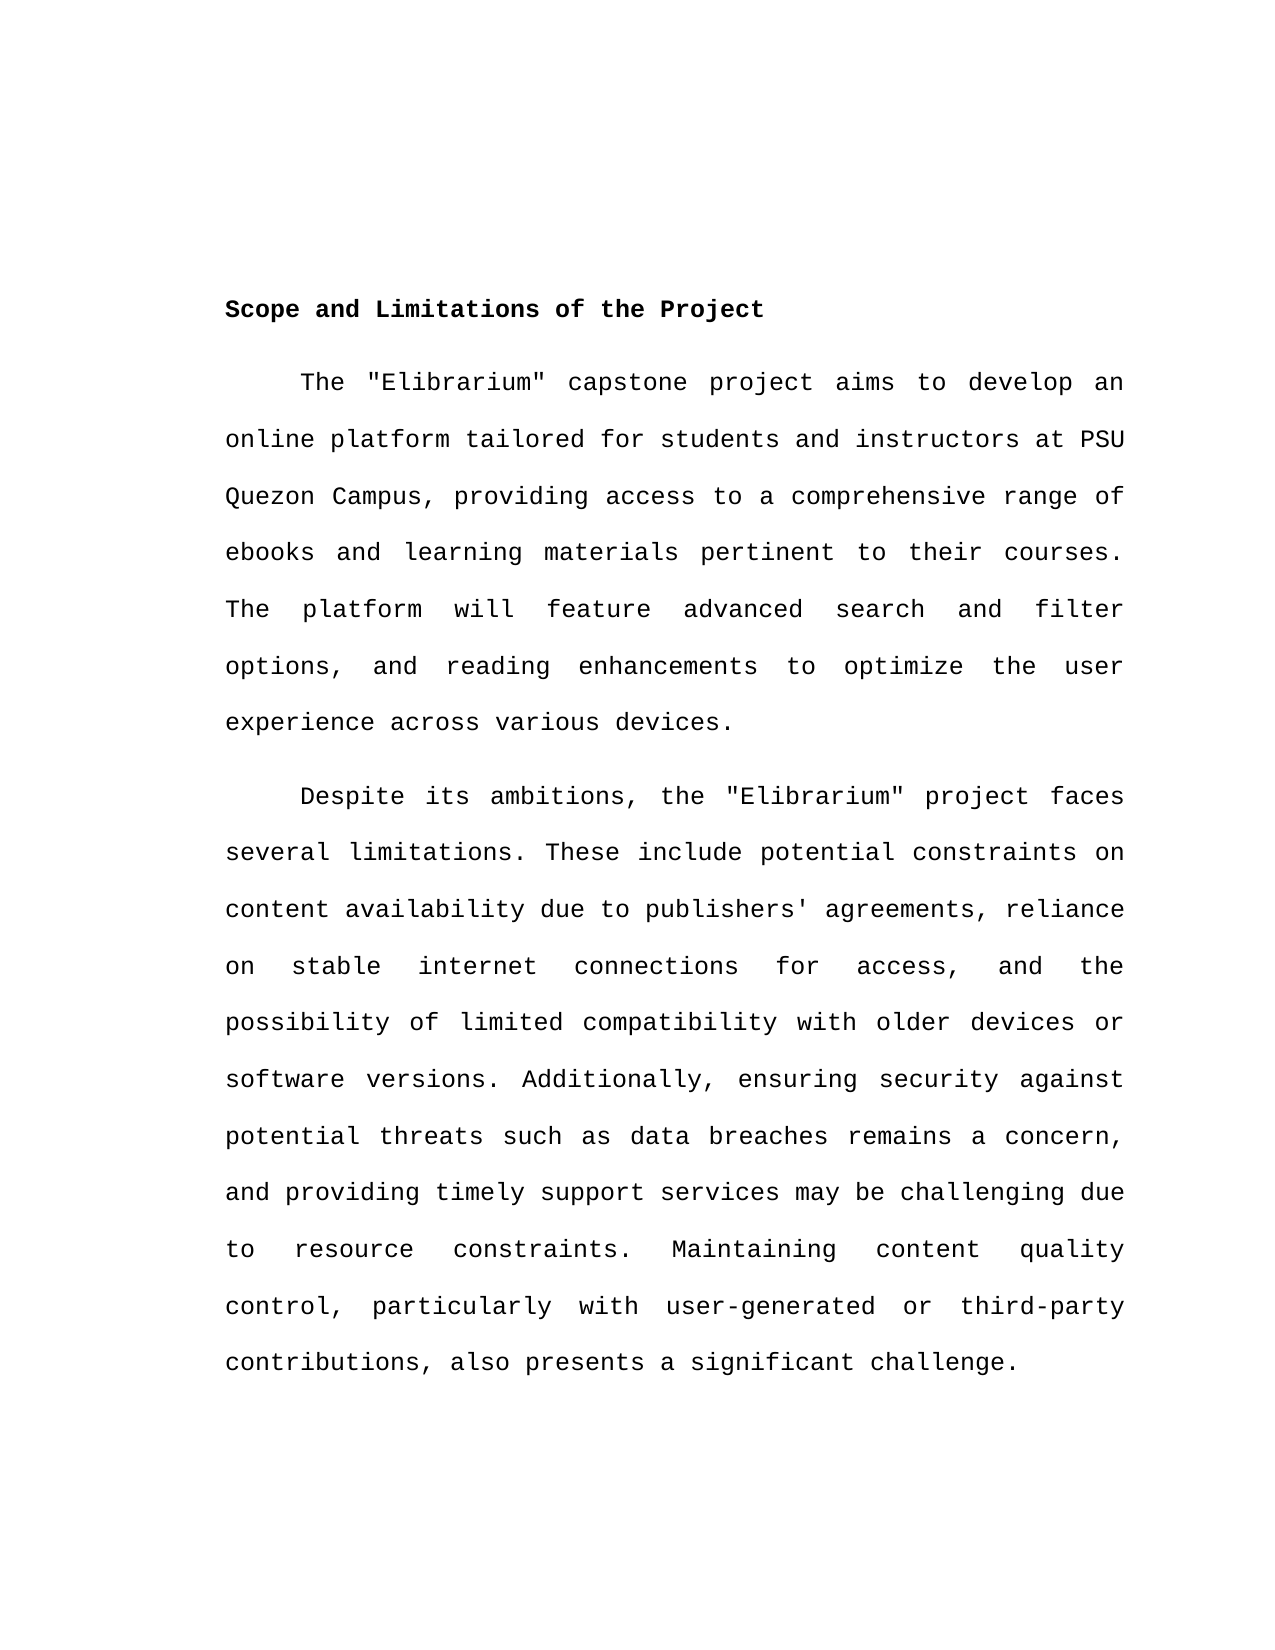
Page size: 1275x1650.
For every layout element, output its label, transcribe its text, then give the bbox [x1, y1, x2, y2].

text The "Elibrarium" capstone project aims to develop an online platform tailored for students and instructors at PSU Quezon Campus, providing access to a comprehensive range of ebooks and learning materials pertinent to their courses. The platform will feature advanced search and filter options, and reading enhancements to optimize the user experience across various devices. [225, 370, 1125, 738]
text Despite its ambitions, the "Elibrarium" project faces several limitations. These include potential constraints on content availability due to publishers' agreements, reliance on stable internet connections for access, and the possibility of limited compatibility with older devices or software versions. Additionally, ensuring security against potential threats such as data breaches remains a concern, and providing timely support services may be challenging due to resource constraints. Maintaining content quality control, particularly with user-generated or third-party contributions, also presents a significant challenge. [225, 783, 1125, 1378]
text Scope and Limitations of the Project [225, 297, 1125, 325]
